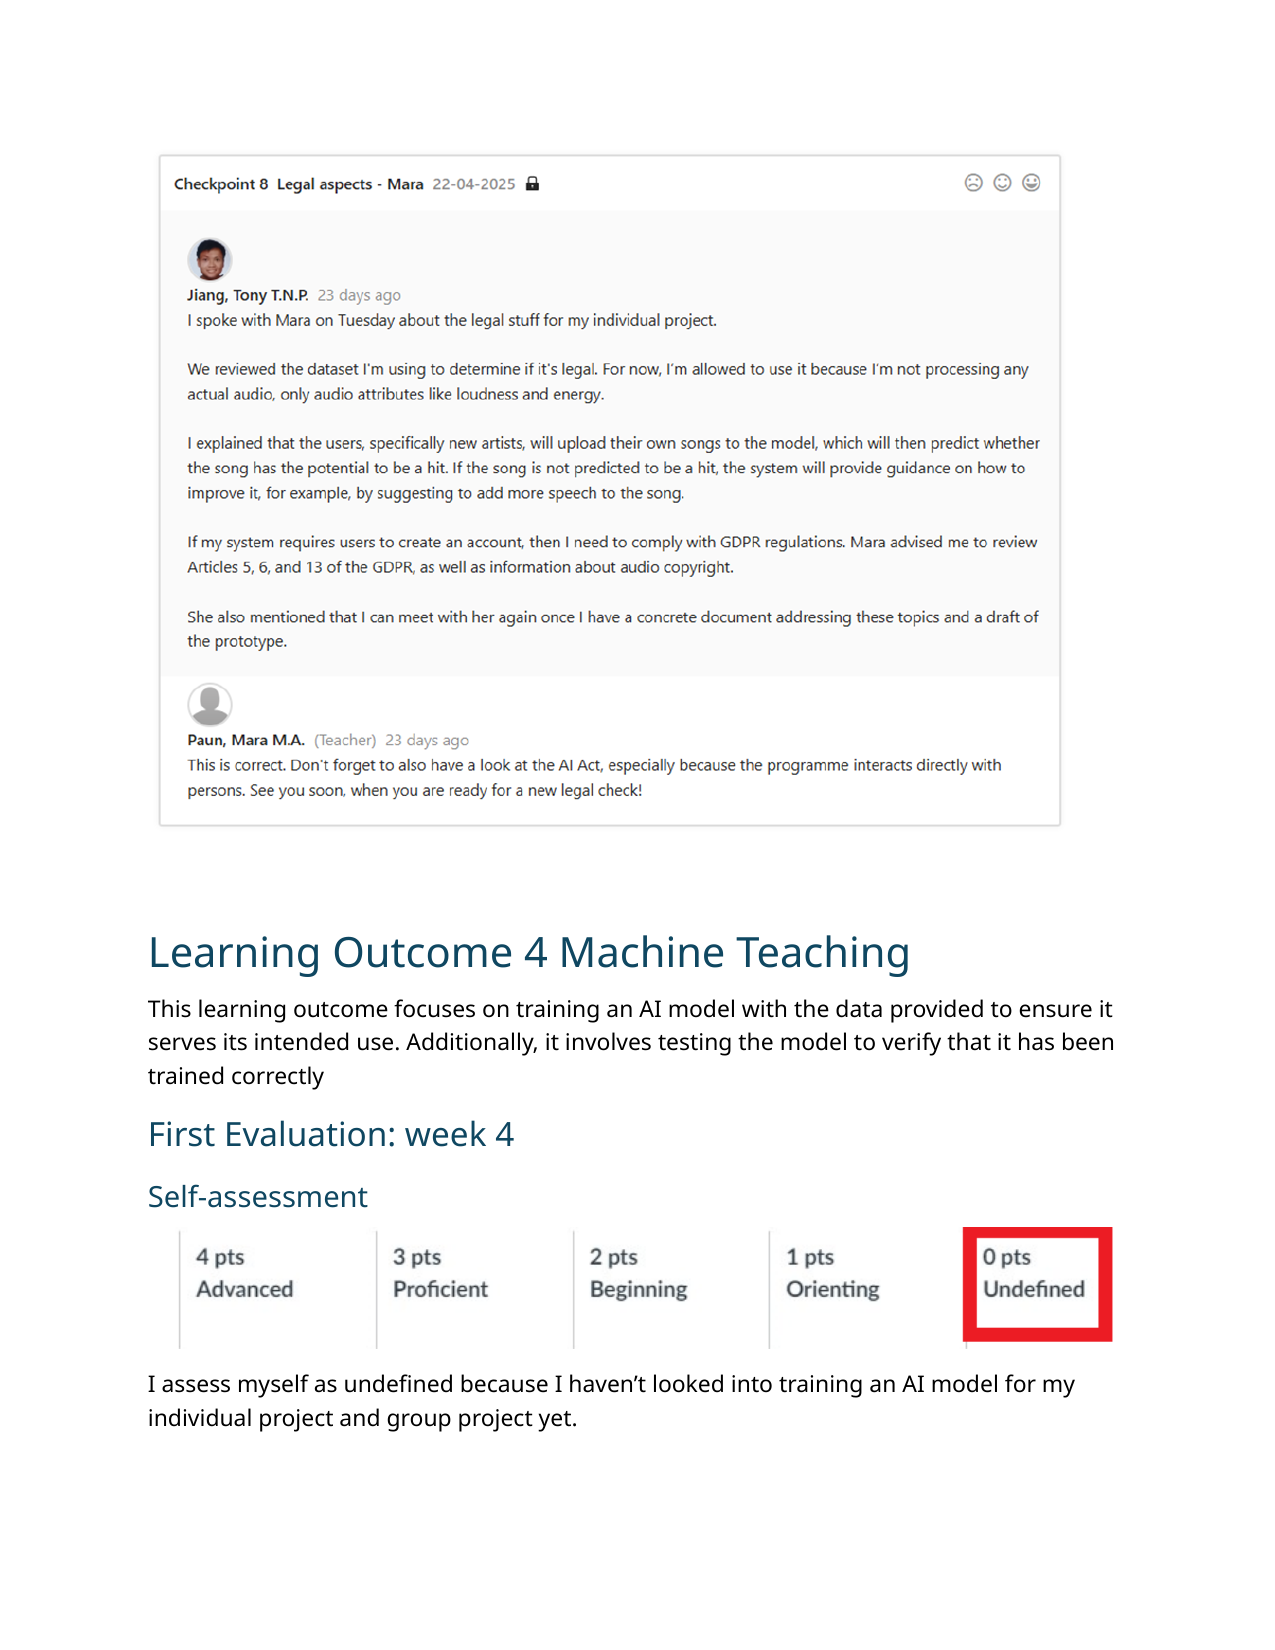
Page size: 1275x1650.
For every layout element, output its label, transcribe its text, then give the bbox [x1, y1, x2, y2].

subtitle Self-assessment [148, 1176, 1127, 1216]
picture [147, 1227, 1128, 1349]
text I assess myself as undefined because I haven’t looked into training an AI model for my individual project and group project yet. [148, 1368, 1127, 1433]
subtitle First Evaluation: week 4 [148, 1111, 1127, 1156]
subtitle Learning Outcome 4 Machine Teaching [148, 923, 1127, 980]
text This learning outcome focuses on training an AI model with the data provided to ensure it serves its intended use. Additionally, it involves testing the model to verify that it has been trained correctly [148, 993, 1127, 1091]
picture [147, 147, 1075, 833]
